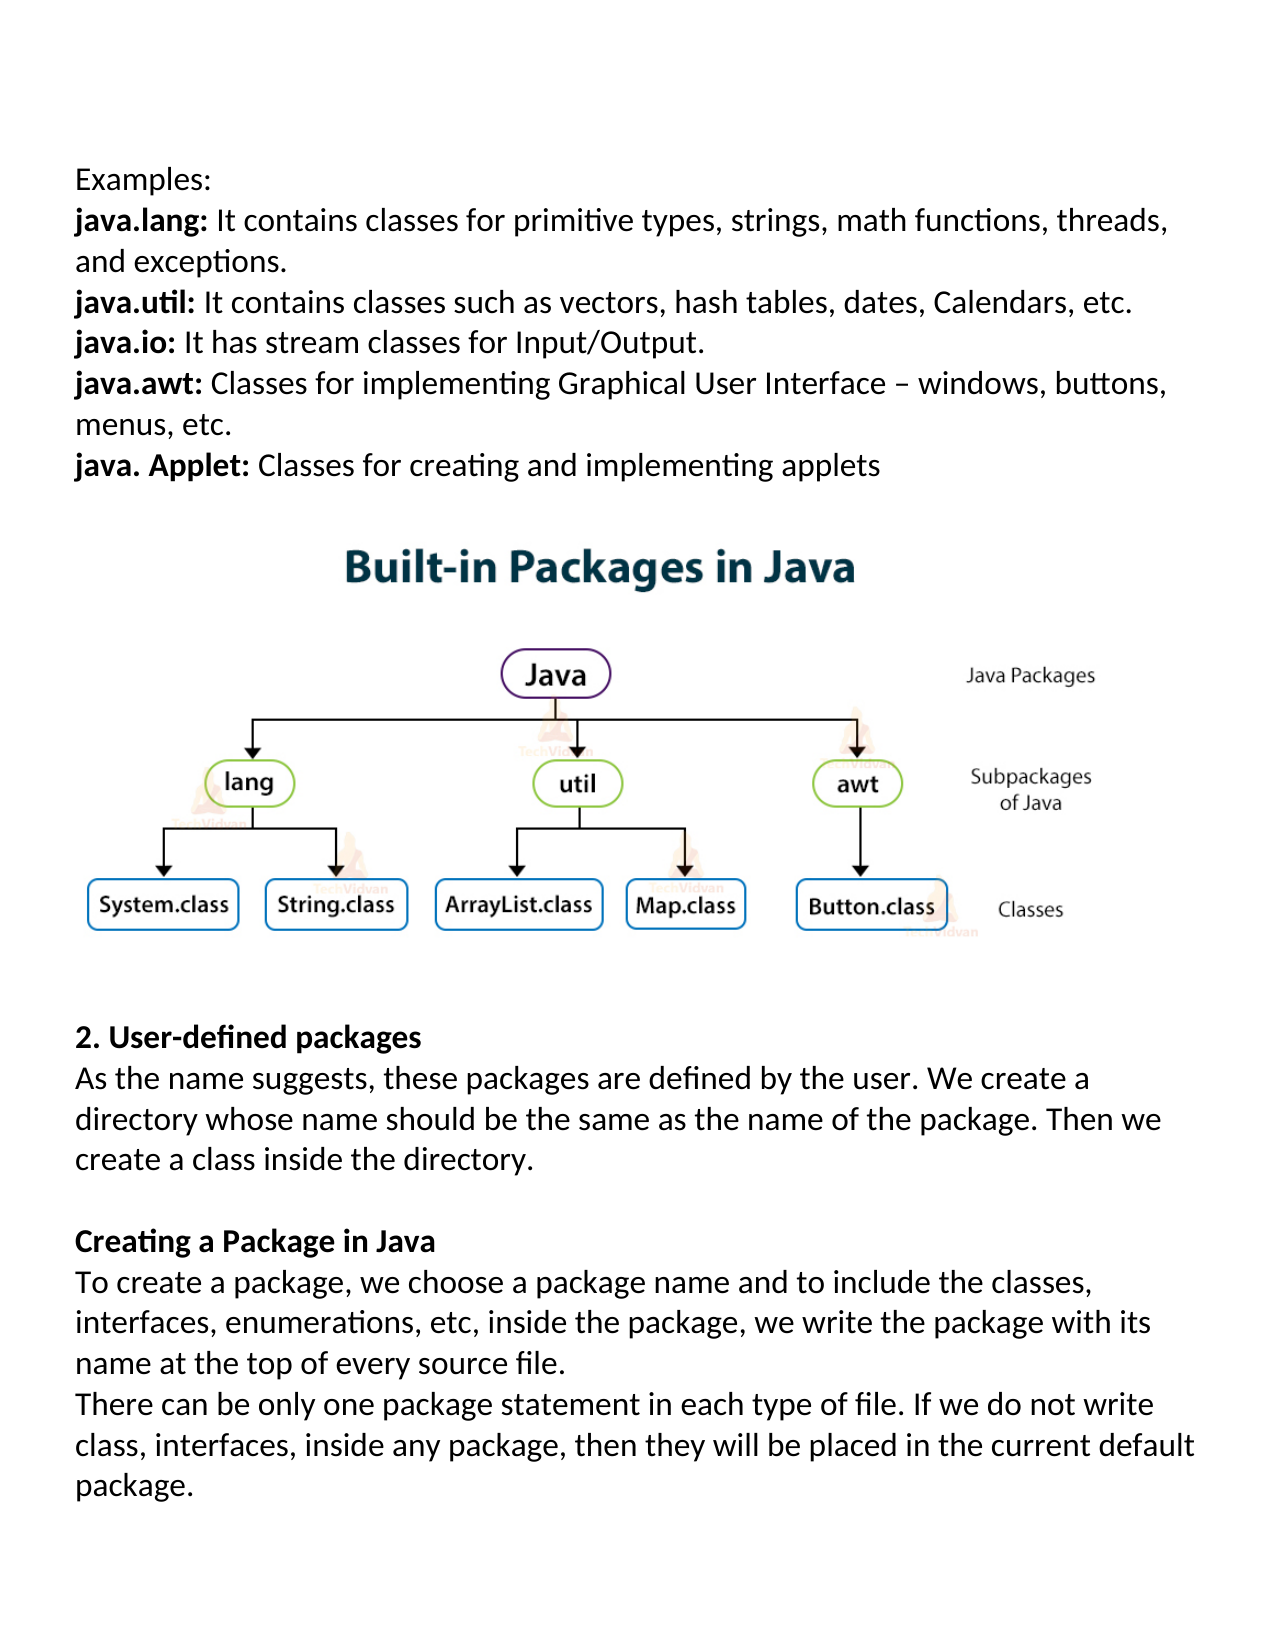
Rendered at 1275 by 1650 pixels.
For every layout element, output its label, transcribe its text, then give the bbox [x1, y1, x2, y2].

text Examples: [75, 158, 1200, 199]
picture [75, 525, 1125, 976]
text java.awt: Classes for implementing Graphical User Interface – windows, buttons, menus, etc. [75, 362, 1200, 443]
text There can be only one package statement in each type of file. If we do not write class, interfaces, inside any package, then they will be placed in the current default package. [75, 1383, 1200, 1505]
text As the name suggests, these packages are defined by the user. We create a directory whose name should be the same as the name of the package. Then we create a class inside the directory. [75, 1057, 1200, 1179]
text java.io: It has stream classes for Input/Output. [75, 321, 1200, 362]
text Creating a Package in Java [75, 1220, 1200, 1261]
text java. Applet: Classes for creating and implementing applets [75, 443, 1200, 484]
text 2. User-defined packages [75, 1016, 1200, 1057]
text java.util: It contains classes such as vectors, hash tables, dates, Calendars, etc. [75, 281, 1200, 321]
text To create a package, we choose a package name and to include the classes, interfaces, enumerations, etc, inside the package, we write the package with its name at the top of every source file. [75, 1261, 1200, 1383]
text java.lang: It contains classes for primitive types, strings, math functions, threads, and exceptions. [75, 199, 1200, 281]
